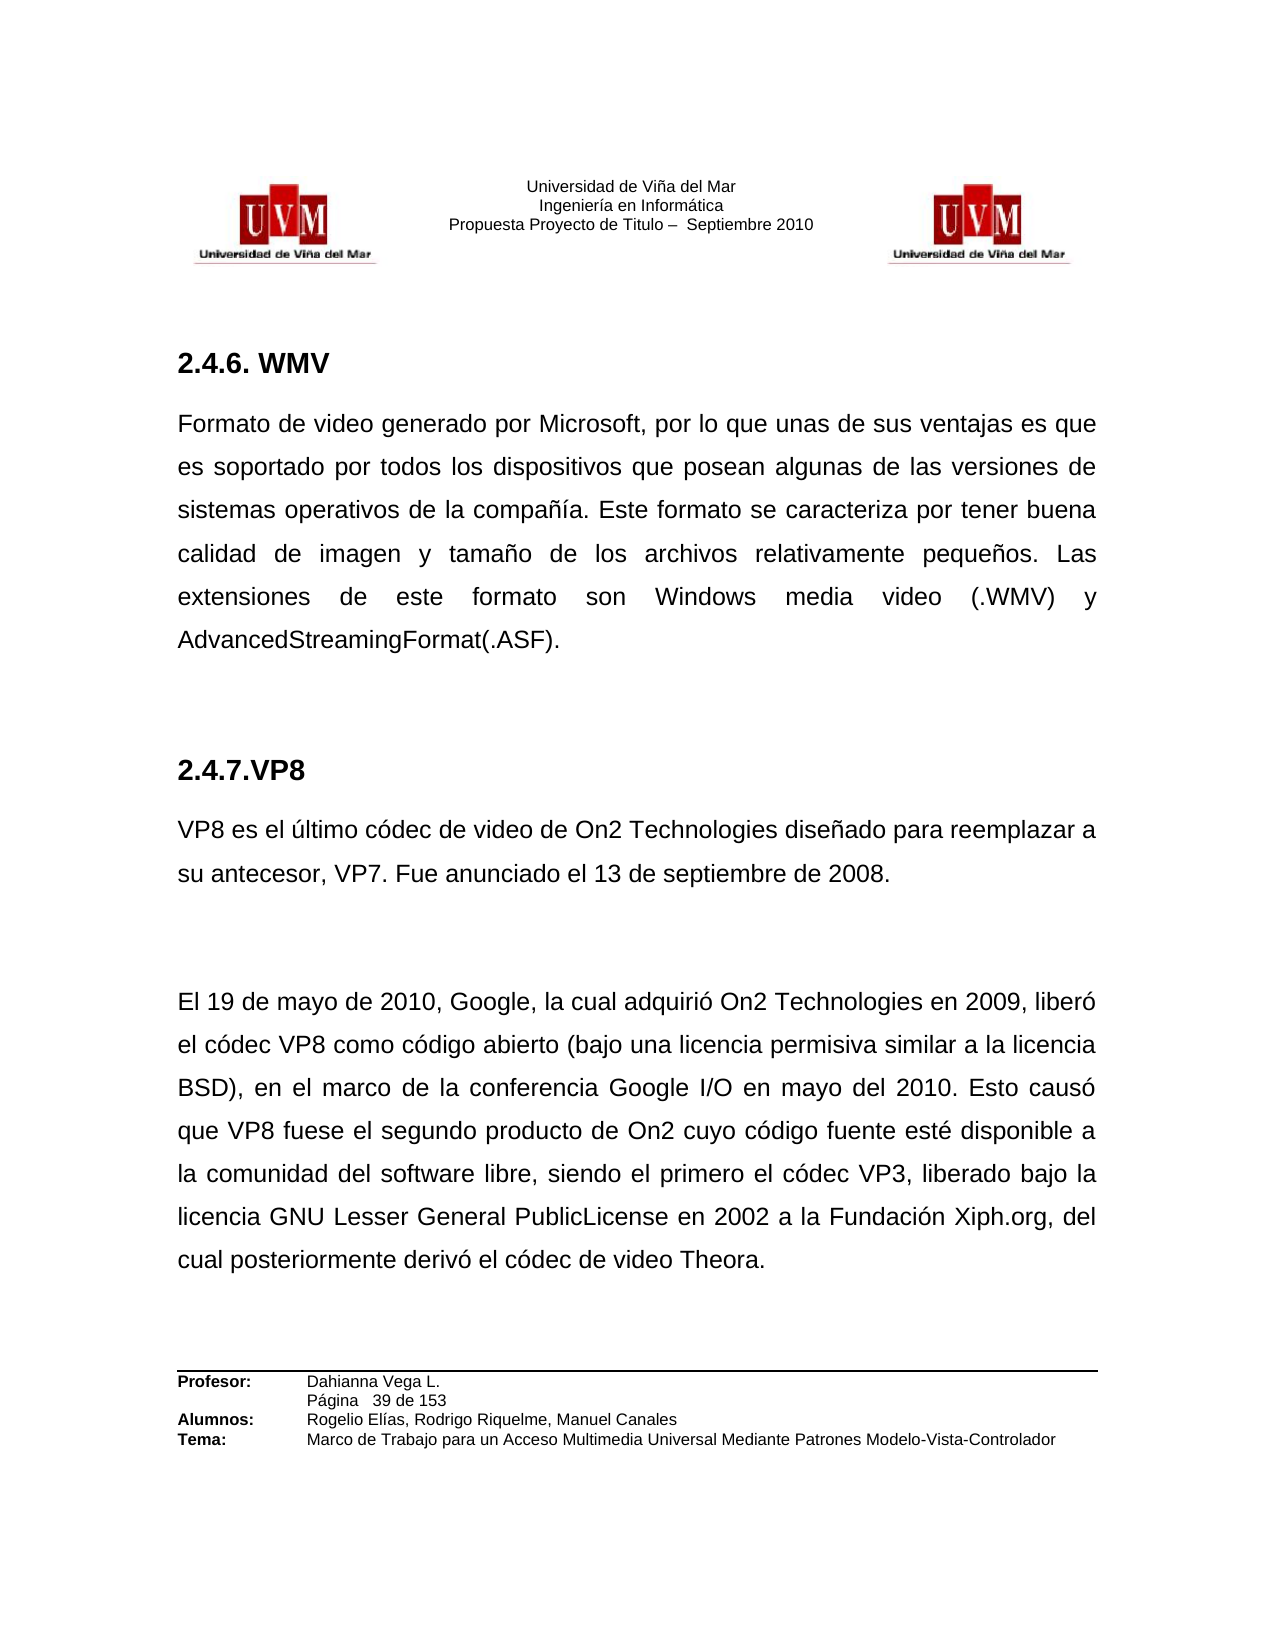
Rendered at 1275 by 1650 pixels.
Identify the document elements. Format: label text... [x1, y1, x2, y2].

text VP8 es el último códec de video de On2 Technologies diseñado para reemplazar a su antecesor, VP7. Fue anunciado el 13 de septiembre de 2008. [177, 816, 1098, 887]
subtitle 2.4.7.VP8 [177, 753, 1098, 786]
text El 19 de mayo de 2010, Google, la cual adquirió On2 Technologies en 2009, liberó el códec VP8 como código abierto (bajo una licencia permisiva similar a la licencia BSD), en el marco de la conferencia Google I/O en mayo del 2010. Esto causó que VP8 fuese el segundo producto de On2 cuyo código fuente esté disponible a la comunidad del software libre, siendo el primero el códec VP3, liberado bajo la licencia GNU Lesser General PublicLicense en 2002 a la Fundación Xiph.org, del cual posteriormente derivó el códec de video Theora. [177, 987, 1098, 1274]
picture [177, 176, 390, 267]
picture [871, 176, 1084, 267]
subtitle 2.4.6. WMV [177, 346, 1098, 380]
text Formato de video generado por Microsoft, por lo que unas de sus ventajas es que es soportado por todos los dispositivos que posean algunas de las versiones de sistemas operativos de la compañía. Este formato se caracteriza por tener buena calidad de imagen y tamaño de los archivos relativamente pequeños. Las extensiones de este formato son Windows media video (.WMV) y AdvancedStreamingFormat(.ASF). [177, 409, 1098, 653]
